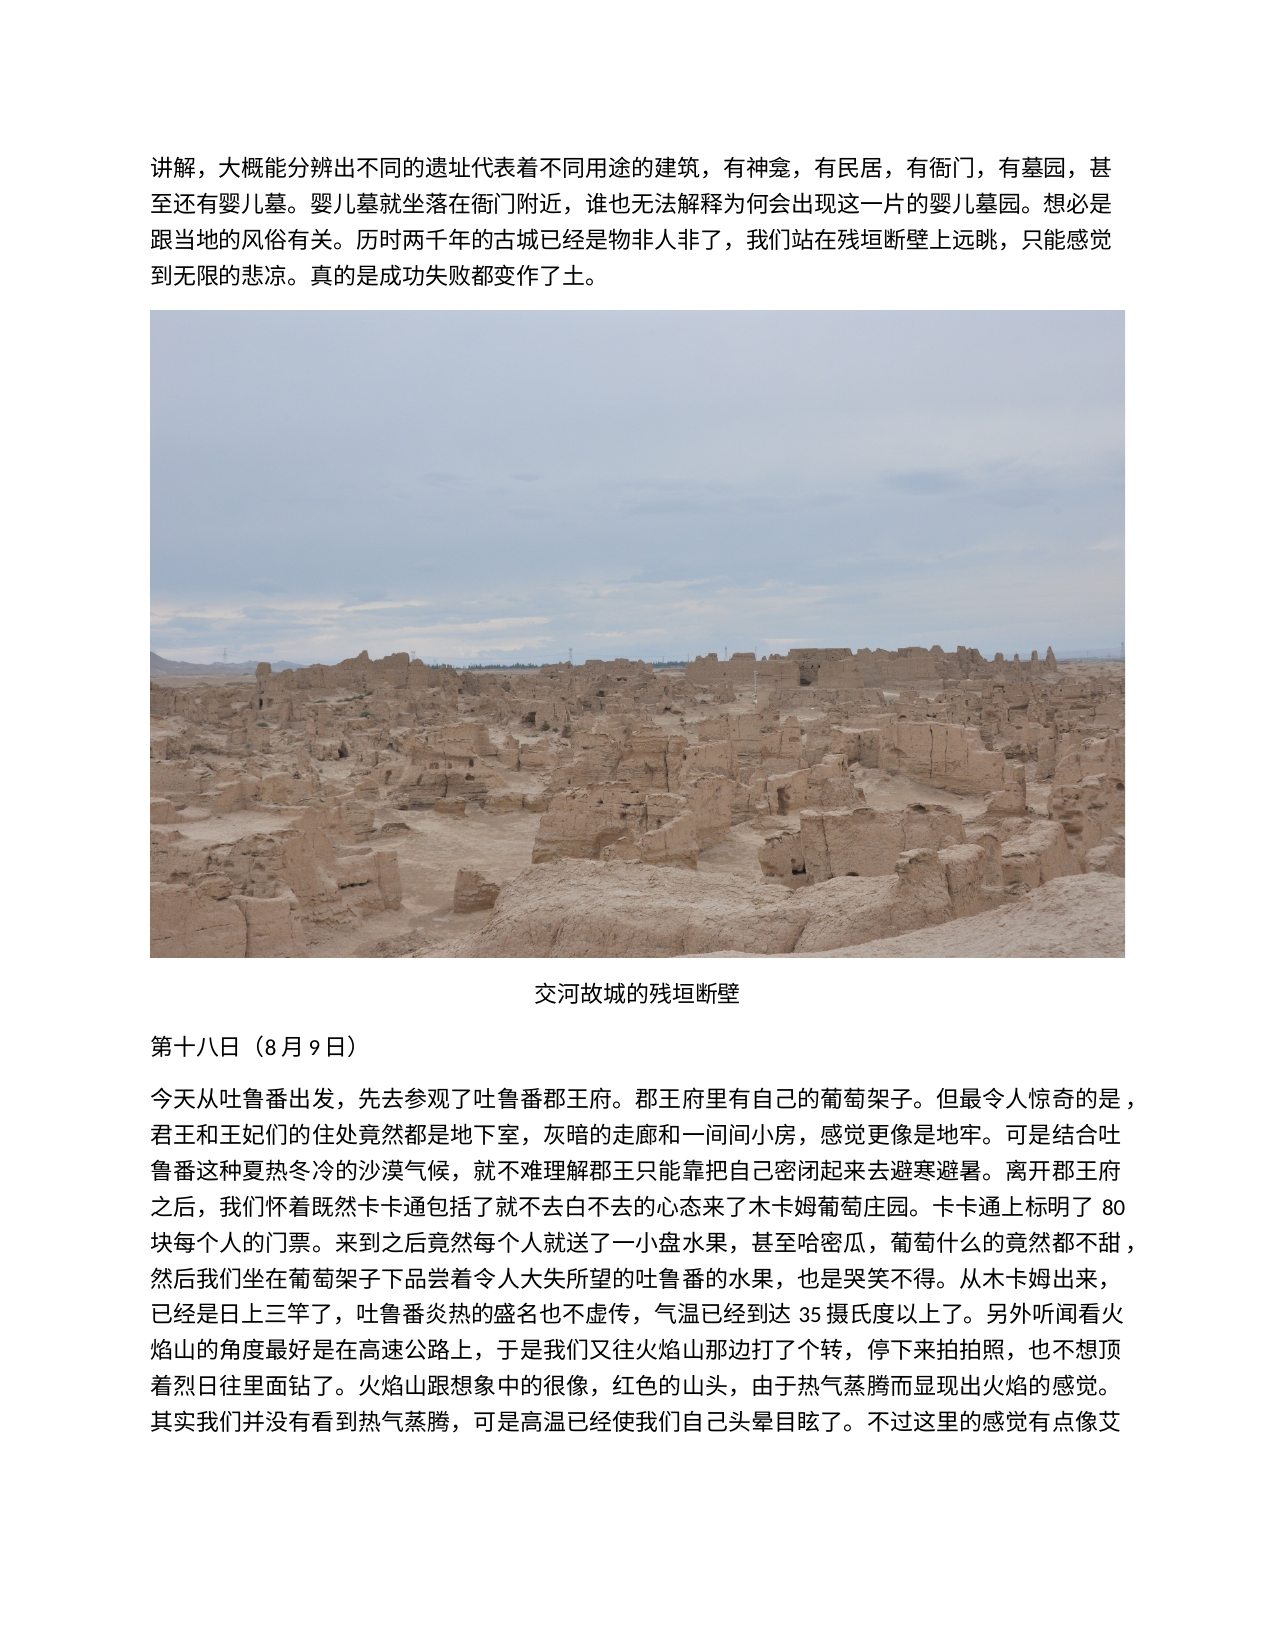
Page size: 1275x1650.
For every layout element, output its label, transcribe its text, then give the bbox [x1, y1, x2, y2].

picture [150, 310, 1125, 958]
text 交河故城的残垣断壁 [150, 976, 1125, 1009]
text 第十八日（8月9日） [150, 1029, 1125, 1062]
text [150, 1081, 1125, 1437]
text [150, 150, 1125, 291]
